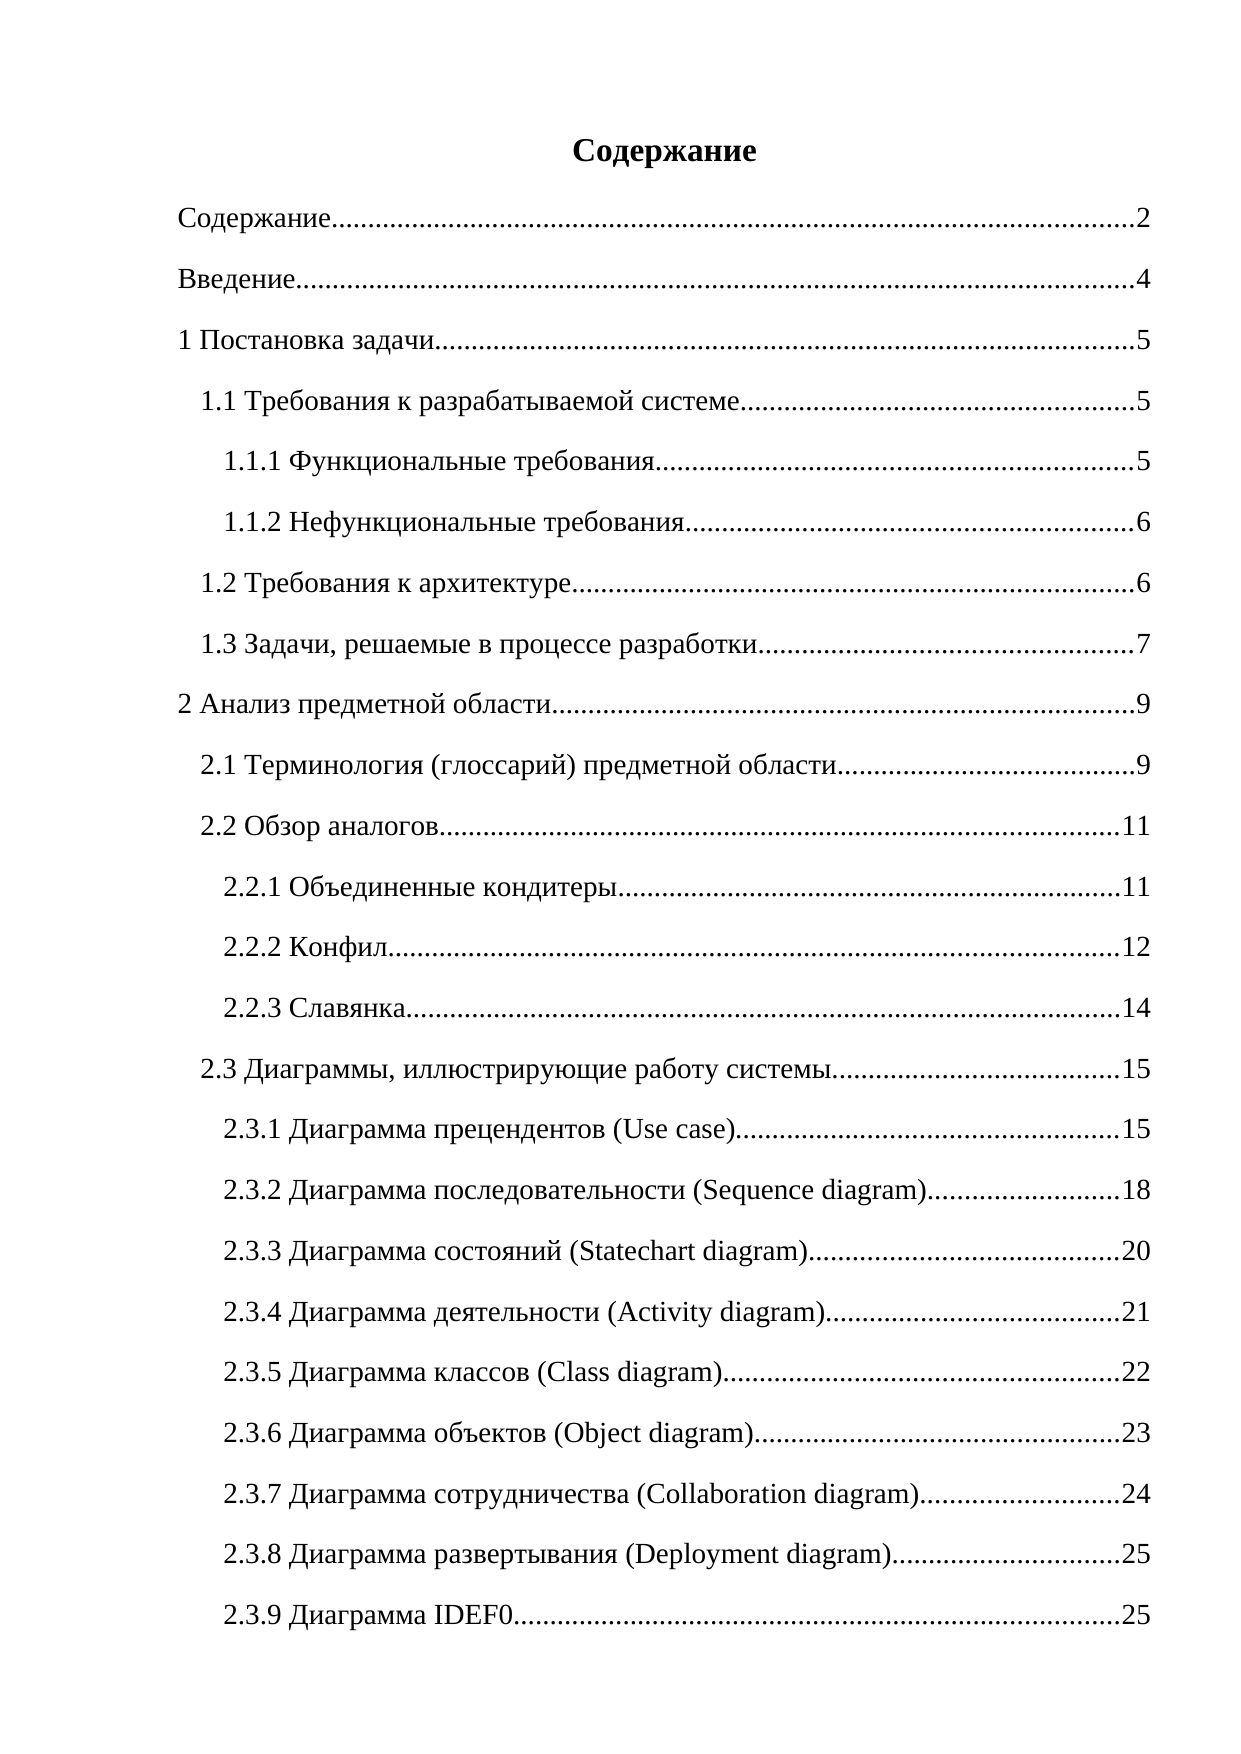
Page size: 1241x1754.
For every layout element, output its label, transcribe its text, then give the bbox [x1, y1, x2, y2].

text 2.2 Обзор аналогов 11 [200, 808, 1152, 841]
text 2 Анализ предметной области 9 [177, 686, 1152, 720]
text 1.1.2 Нефункциональные требования 6 [223, 504, 1152, 538]
text 2.2.2 Конфил 12 [223, 929, 1152, 963]
text Содержание [177, 131, 1152, 169]
text 2.3.9 Диаграмма IDEF0 25 [223, 1597, 1152, 1631]
text 2.2.3 Славянка 14 [223, 990, 1152, 1024]
text 1.2 Требования к архитектуре 6 [200, 565, 1152, 598]
text 2.3.8 Диаграмма развертывания (Deployment diagram) 25 [223, 1537, 1152, 1570]
text 2.3.5 Диаграмма классов (Class diagram) 22 [223, 1354, 1152, 1388]
text 1.1.1 Функциональные требования 5 [223, 443, 1152, 477]
text 2.3.7 Диаграмма сотрудничества (Collaboration diagram) 24 [223, 1476, 1152, 1509]
text 2.3.1 Диаграмма прецендентов (Use case) 15 [223, 1112, 1152, 1145]
text 1 Постановка задачи 5 [177, 322, 1152, 356]
text 2.3.4 Диаграмма деятельности (Activity diagram) 21 [223, 1294, 1152, 1327]
text 2.2.1 Объединенные кондитеры 11 [223, 869, 1152, 902]
text Содержание 2 [177, 201, 1152, 234]
text 2.3.2 Диаграмма последовательности (Sequence diagram) 18 [223, 1172, 1152, 1206]
text 2.1 Терминология (глоссарий) предметной области 9 [200, 747, 1152, 781]
text 2.3.3 Диаграмма состояний (Statechart diagram) 20 [223, 1233, 1152, 1267]
text 1.3 Задачи, решаемые в процессе разработки 7 [200, 626, 1152, 659]
text 2.3 Диаграммы, иллюстрирующие работу системы 15 [200, 1051, 1152, 1084]
text Введение 4 [177, 261, 1152, 295]
text 1.1 Требования к разрабатываемой системе 5 [200, 383, 1152, 416]
text 2.3.6 Диаграмма объектов (Object diagram) 23 [223, 1415, 1152, 1449]
